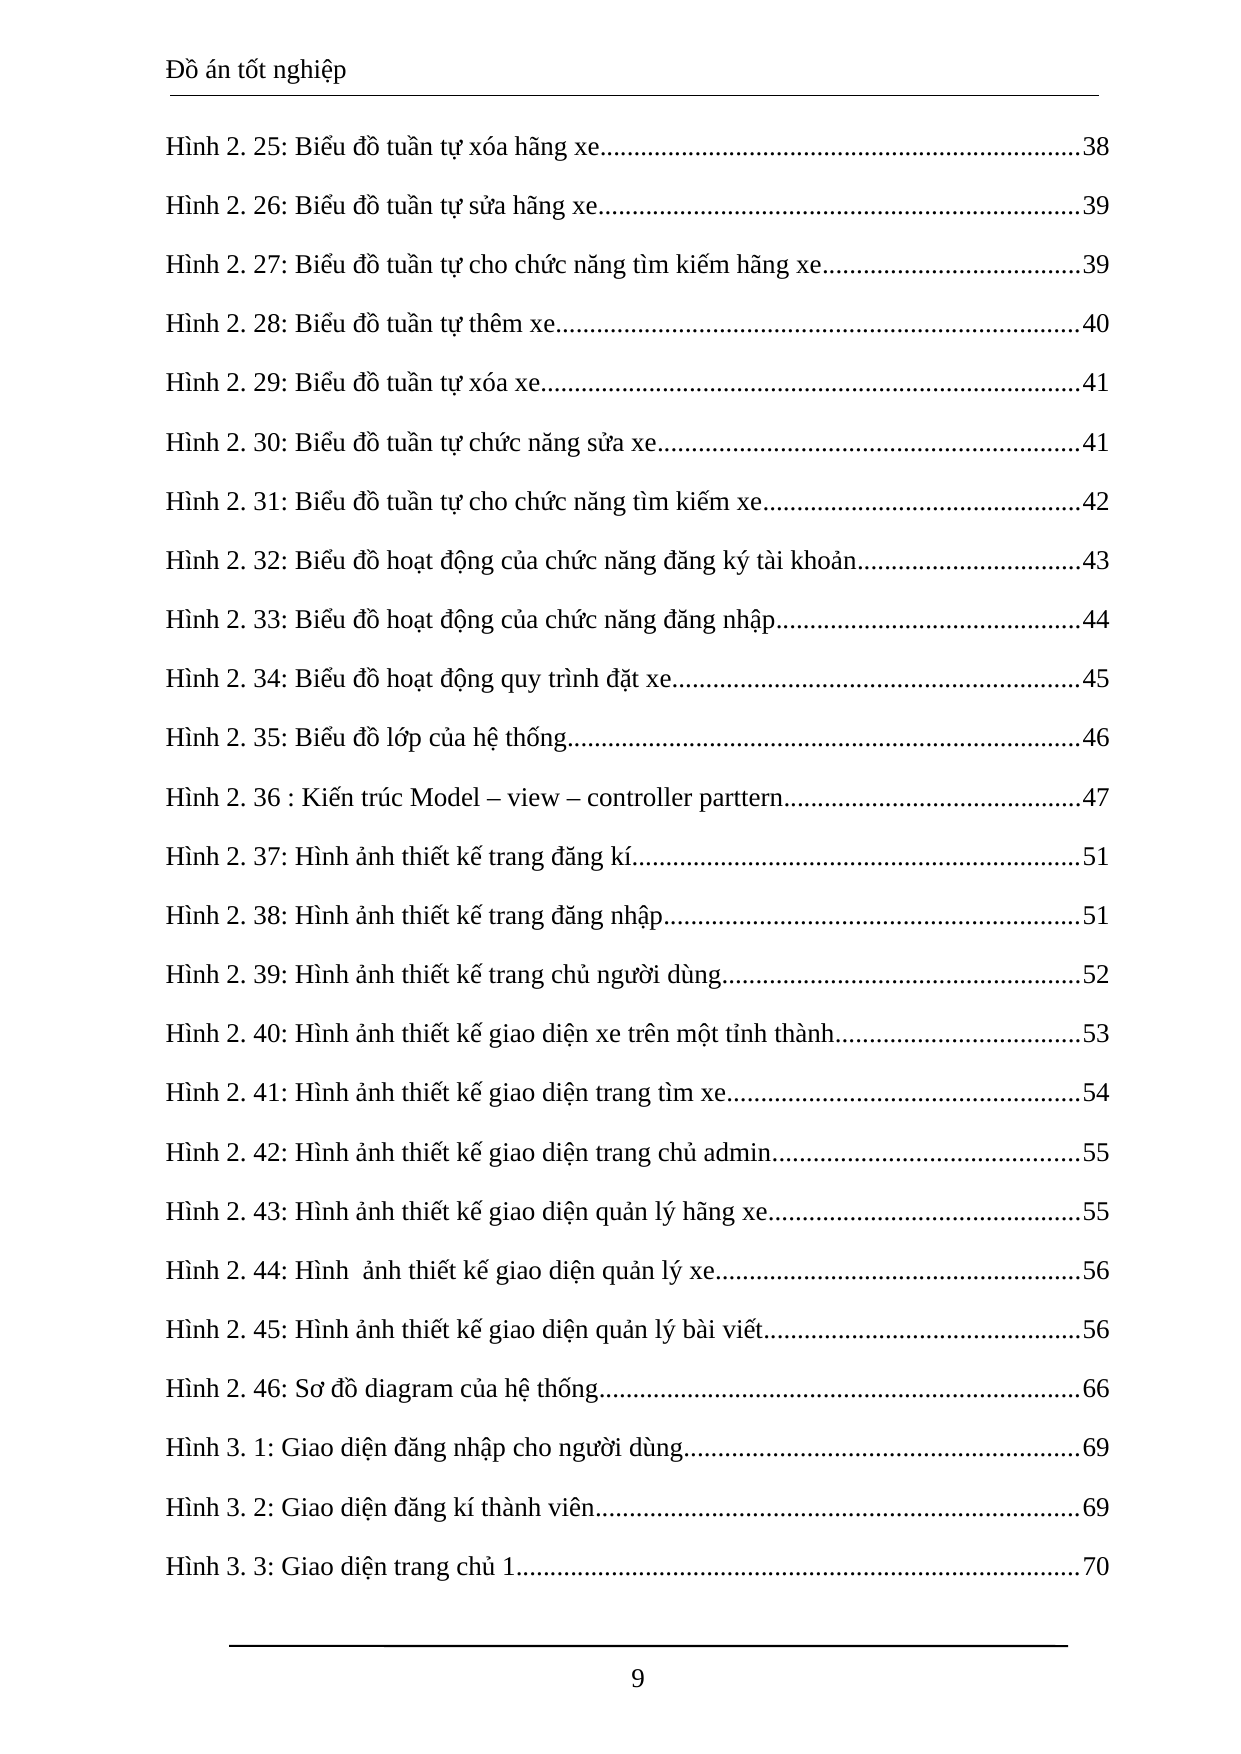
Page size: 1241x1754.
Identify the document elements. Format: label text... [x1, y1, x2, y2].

text Hình 2. 40: Hình ảnh thiết kế giao diện xe trên một tỉnh thành 53 [165, 1017, 1110, 1048]
text Hình 2. 31: Biểu đồ tuần tự cho chức năng tìm kiếm xe 42 [165, 485, 1110, 516]
text Hình 2. 28: Biểu đồ tuần tự thêm xe 40 [165, 307, 1110, 338]
text Hình 2. 36 : Kiến trúc Model – view – controller parttern 47 [165, 781, 1110, 812]
text Hình 2. 44: Hình ảnh thiết kế giao diện quản lý xe 56 [165, 1254, 1110, 1285]
text Hình 2. 38: Hình ảnh thiết kế trang đăng nhập 51 [165, 899, 1110, 930]
text Hình 3. 3: Giao diện trang chủ 1 70 [165, 1550, 1110, 1581]
text Hình 2. 43: Hình ảnh thiết kế giao diện quản lý hãng xe 55 [165, 1195, 1110, 1226]
text Hình 2. 45: Hình ảnh thiết kế giao diện quản lý bài viết 56 [165, 1313, 1110, 1344]
text Hình 2. 39: Hình ảnh thiết kế trang chủ người dùng 52 [165, 958, 1110, 989]
text Hình 2. 29: Biểu đồ tuần tự xóa xe 41 [165, 367, 1110, 398]
text Hình 2. 46: Sơ đồ diagram của hệ thống 66 [165, 1372, 1110, 1403]
text Hình 2. 26: Biểu đồ tuần tự sửa hãng xe 39 [165, 189, 1110, 220]
text Hình 2. 35: Biểu đồ lớp của hệ thống 46 [165, 722, 1110, 753]
text Hình 2. 33: Biểu đồ hoạt động của chức năng đăng nhập 44 [165, 603, 1110, 634]
text Hình 2. 25: Biểu đồ tuần tự xóa hãng xe 38 [165, 130, 1110, 161]
text Hình 2. 37: Hình ảnh thiết kế trang đăng kí 51 [165, 840, 1110, 871]
text Hình 2. 34: Biểu đồ hoạt động quy trình đặt xe 45 [165, 662, 1110, 693]
text Hình 3. 2: Giao diện đăng kí thành viên 69 [165, 1491, 1110, 1522]
text Hình 2. 42: Hình ảnh thiết kế giao diện trang chủ admin 55 [165, 1136, 1110, 1167]
text Hình 3. 1: Giao diện đăng nhập cho người dùng 69 [165, 1432, 1110, 1463]
text Hình 2. 27: Biểu đồ tuần tự cho chức năng tìm kiếm hãng xe 39 [165, 248, 1110, 279]
text Hình 2. 32: Biểu đồ hoạt động của chức năng đăng ký tài khoản 43 [165, 544, 1110, 575]
text Hình 2. 41: Hình ảnh thiết kế giao diện trang tìm xe 54 [165, 1077, 1110, 1108]
text Hình 2. 30: Biểu đồ tuần tự chức năng sửa xe 41 [165, 426, 1110, 457]
